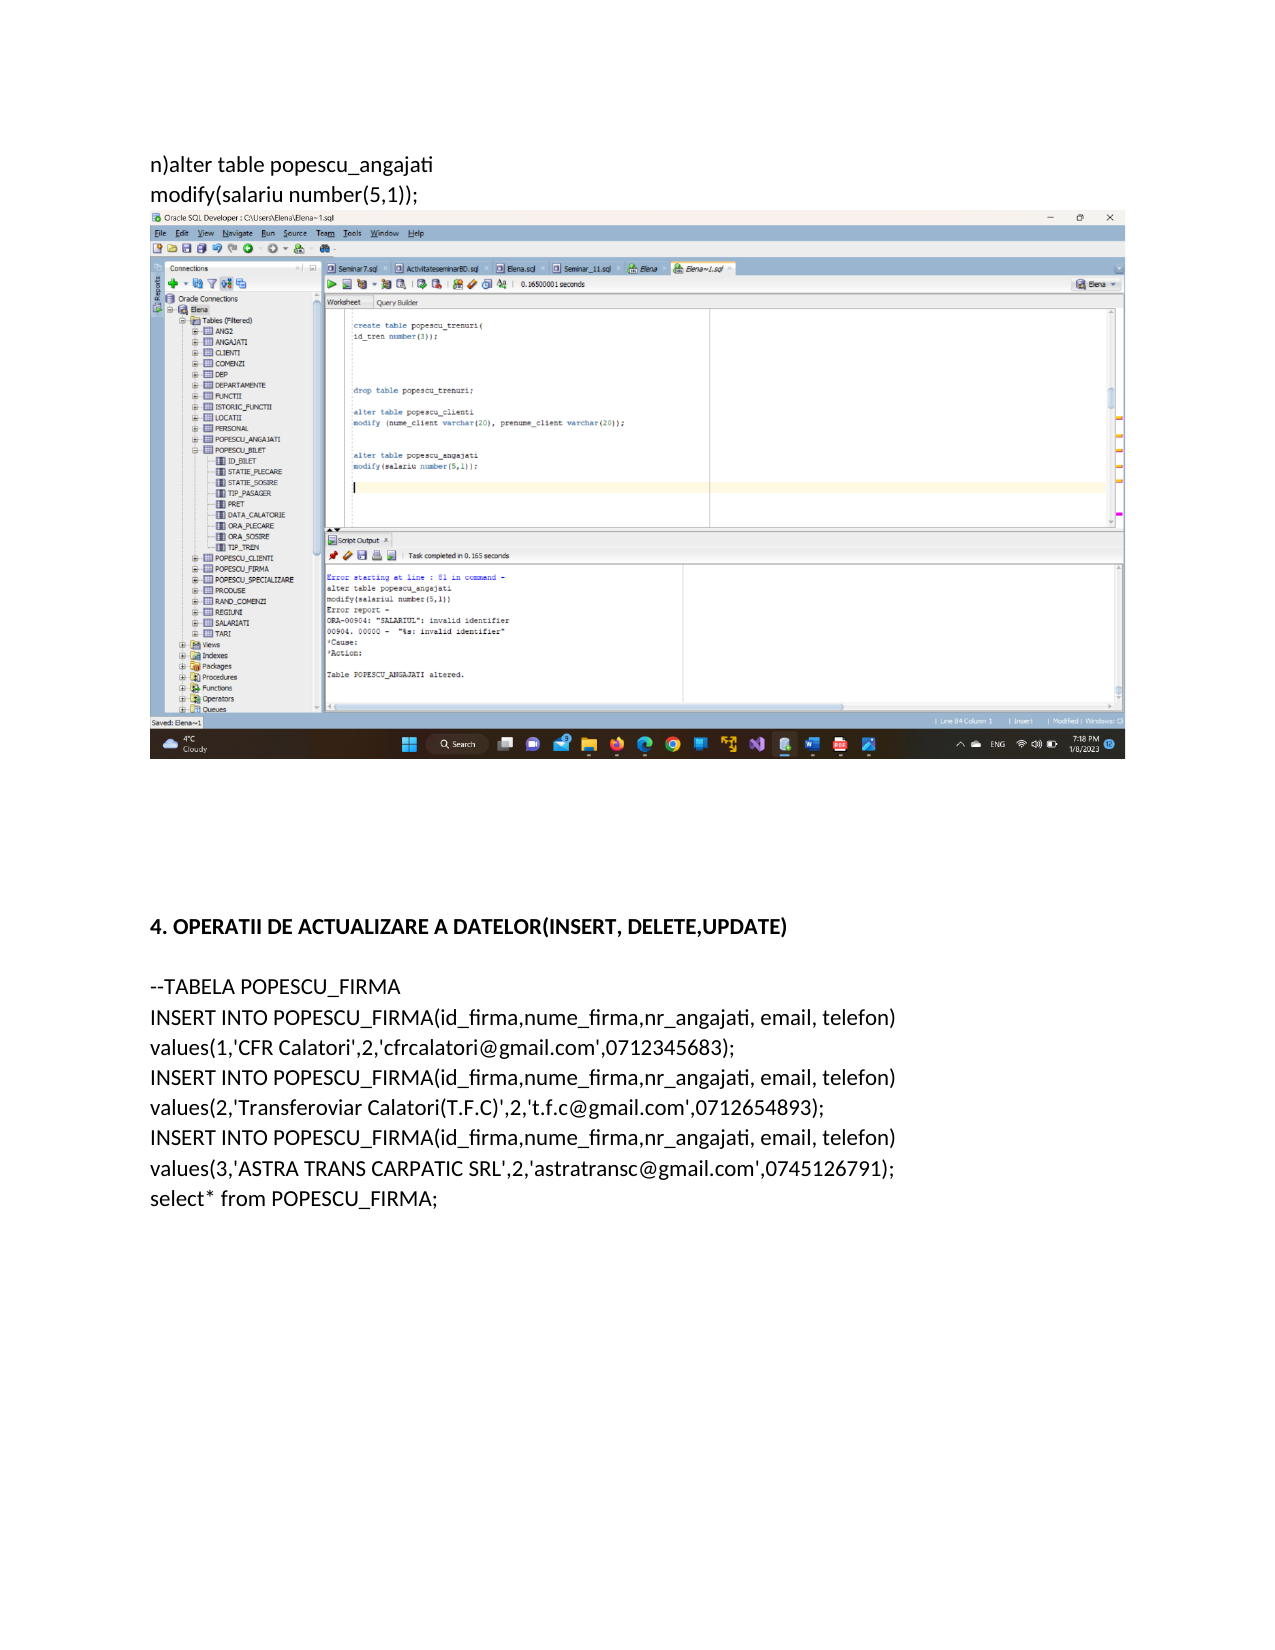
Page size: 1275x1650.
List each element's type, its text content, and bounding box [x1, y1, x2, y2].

text modify(salariu number(5,1)); [150, 180, 1125, 208]
picture [150, 210, 1125, 759]
text values(1,'CFR Calatori',2,'cfrcalatori@gmail.com',0712345683); [150, 1033, 1125, 1061]
text INSERT INTO POPESCU_FIRMA(id_firma,nume_firma,nr_angajati, email, telefon) [150, 1063, 1125, 1091]
text values(3,'ASTRA TRANS CARPATIC SRL',2,'astratransc@gmail.com',0745126791); [150, 1154, 1125, 1182]
text values(2,'Transferoviar Calatori(T.F.C)',2,'t.f.c@gmail.com',0712654893); [150, 1093, 1125, 1121]
text 4. OPERATII DE ACTUALIZARE A DATELOR(INSERT, DELETE,UPDATE) [150, 912, 1125, 940]
text --TABELA POPESCU_FIRMA [150, 972, 1125, 1001]
text INSERT INTO POPESCU_FIRMA(id_firma,nume_firma,nr_angajati, email, telefon) [150, 1123, 1125, 1152]
text n)alter table popescu_angajati [150, 150, 1125, 178]
text INSERT INTO POPESCU_FIRMA(id_firma,nume_firma,nr_angajati, email, telefon) [150, 1003, 1125, 1031]
text select* from POPESCU_FIRMA; [150, 1184, 1125, 1212]
